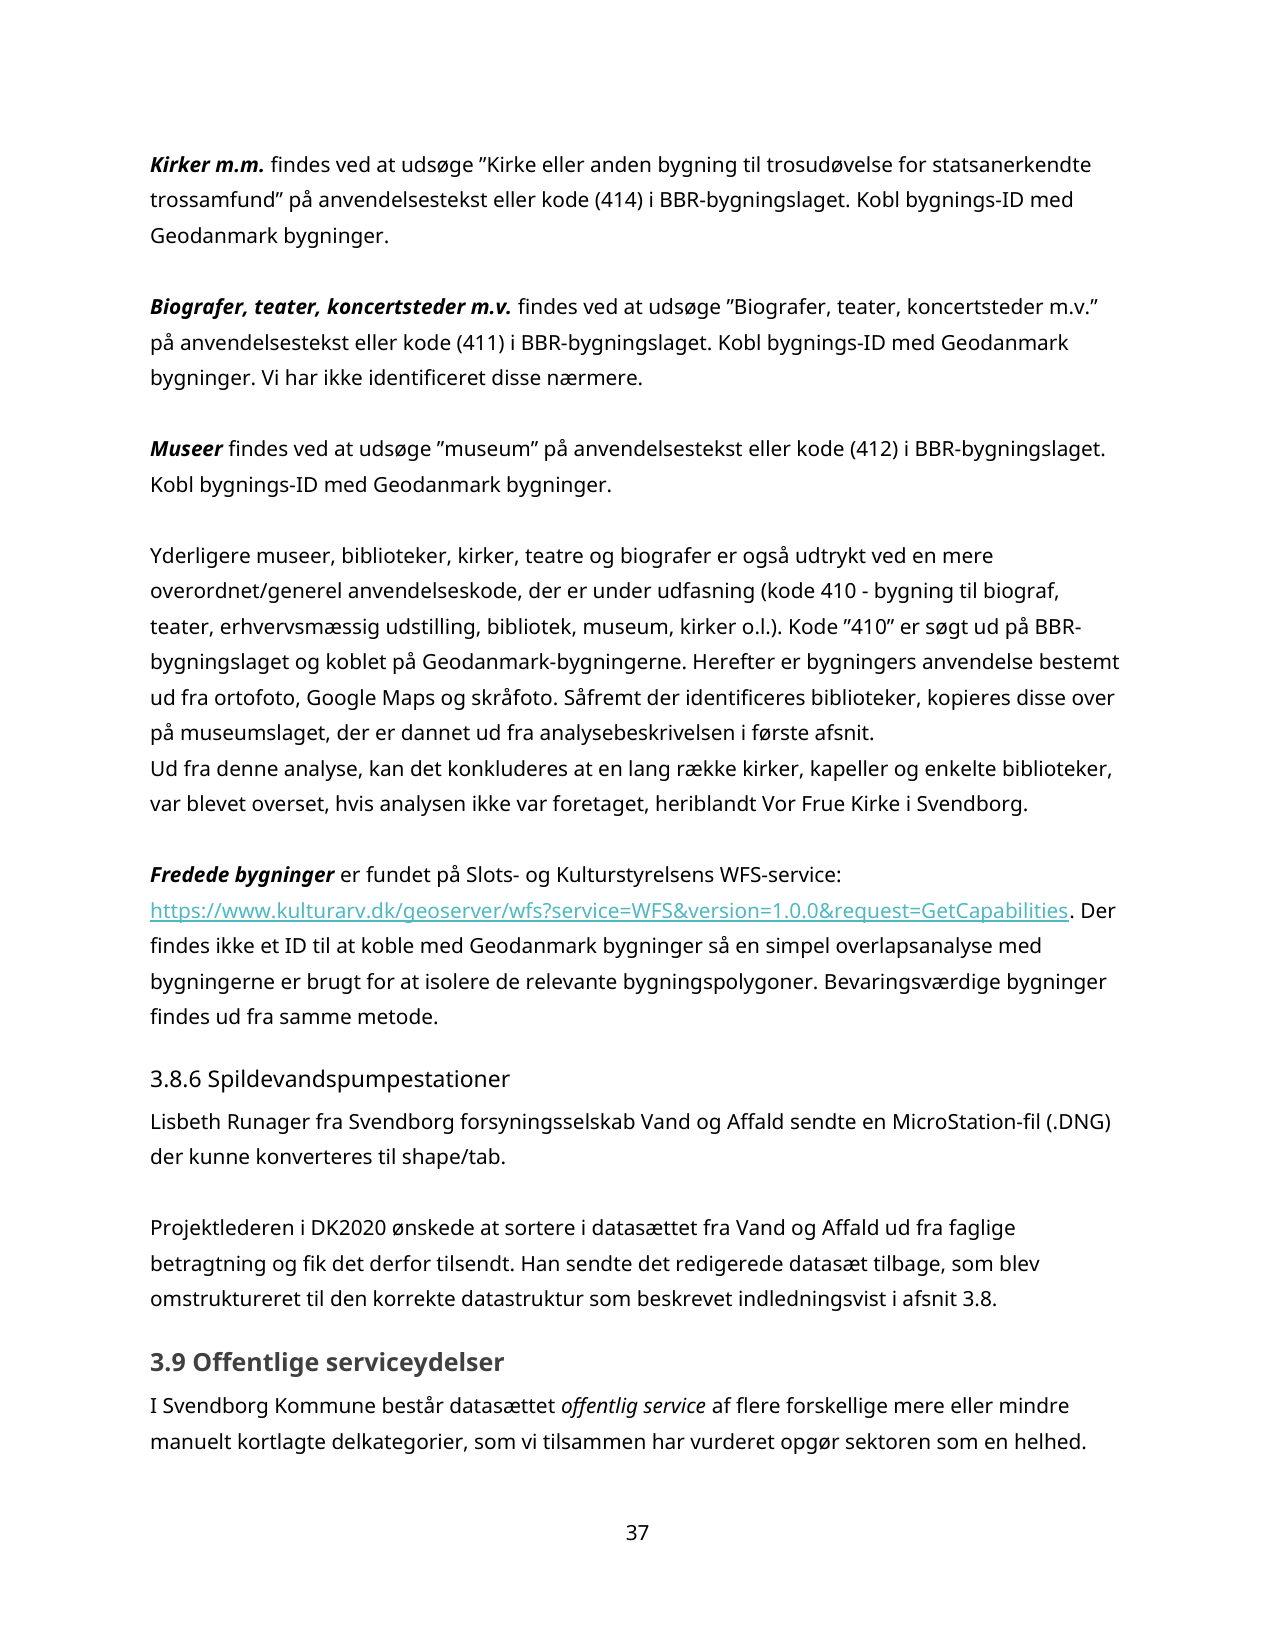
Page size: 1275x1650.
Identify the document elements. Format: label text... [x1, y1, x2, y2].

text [150, 1391, 1125, 1455]
text Lisbeth Runager fra Svendborg forsyningsselskab Vand og Affald sendte en MicroStation-fil (.DNG) der kunne konverteres til shape/tab. Projektlederen i DK2020 ønskede at sortere i datasættet fra Vand og Affald ud fra faglige betragtning og fik det derfor tilsendt. Han sendte det redigerede datasæt tilbage, som blev omstruktureret til den korrekte datastruktur som beskrevet indledningsvist i afsnit 3.8. [150, 1107, 1125, 1313]
subtitle 3.8.6 Spildevandspumpestationer [150, 1063, 1125, 1094]
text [150, 150, 1125, 1031]
subtitle 3.9 Offentlige serviceydelser [150, 1345, 1125, 1379]
